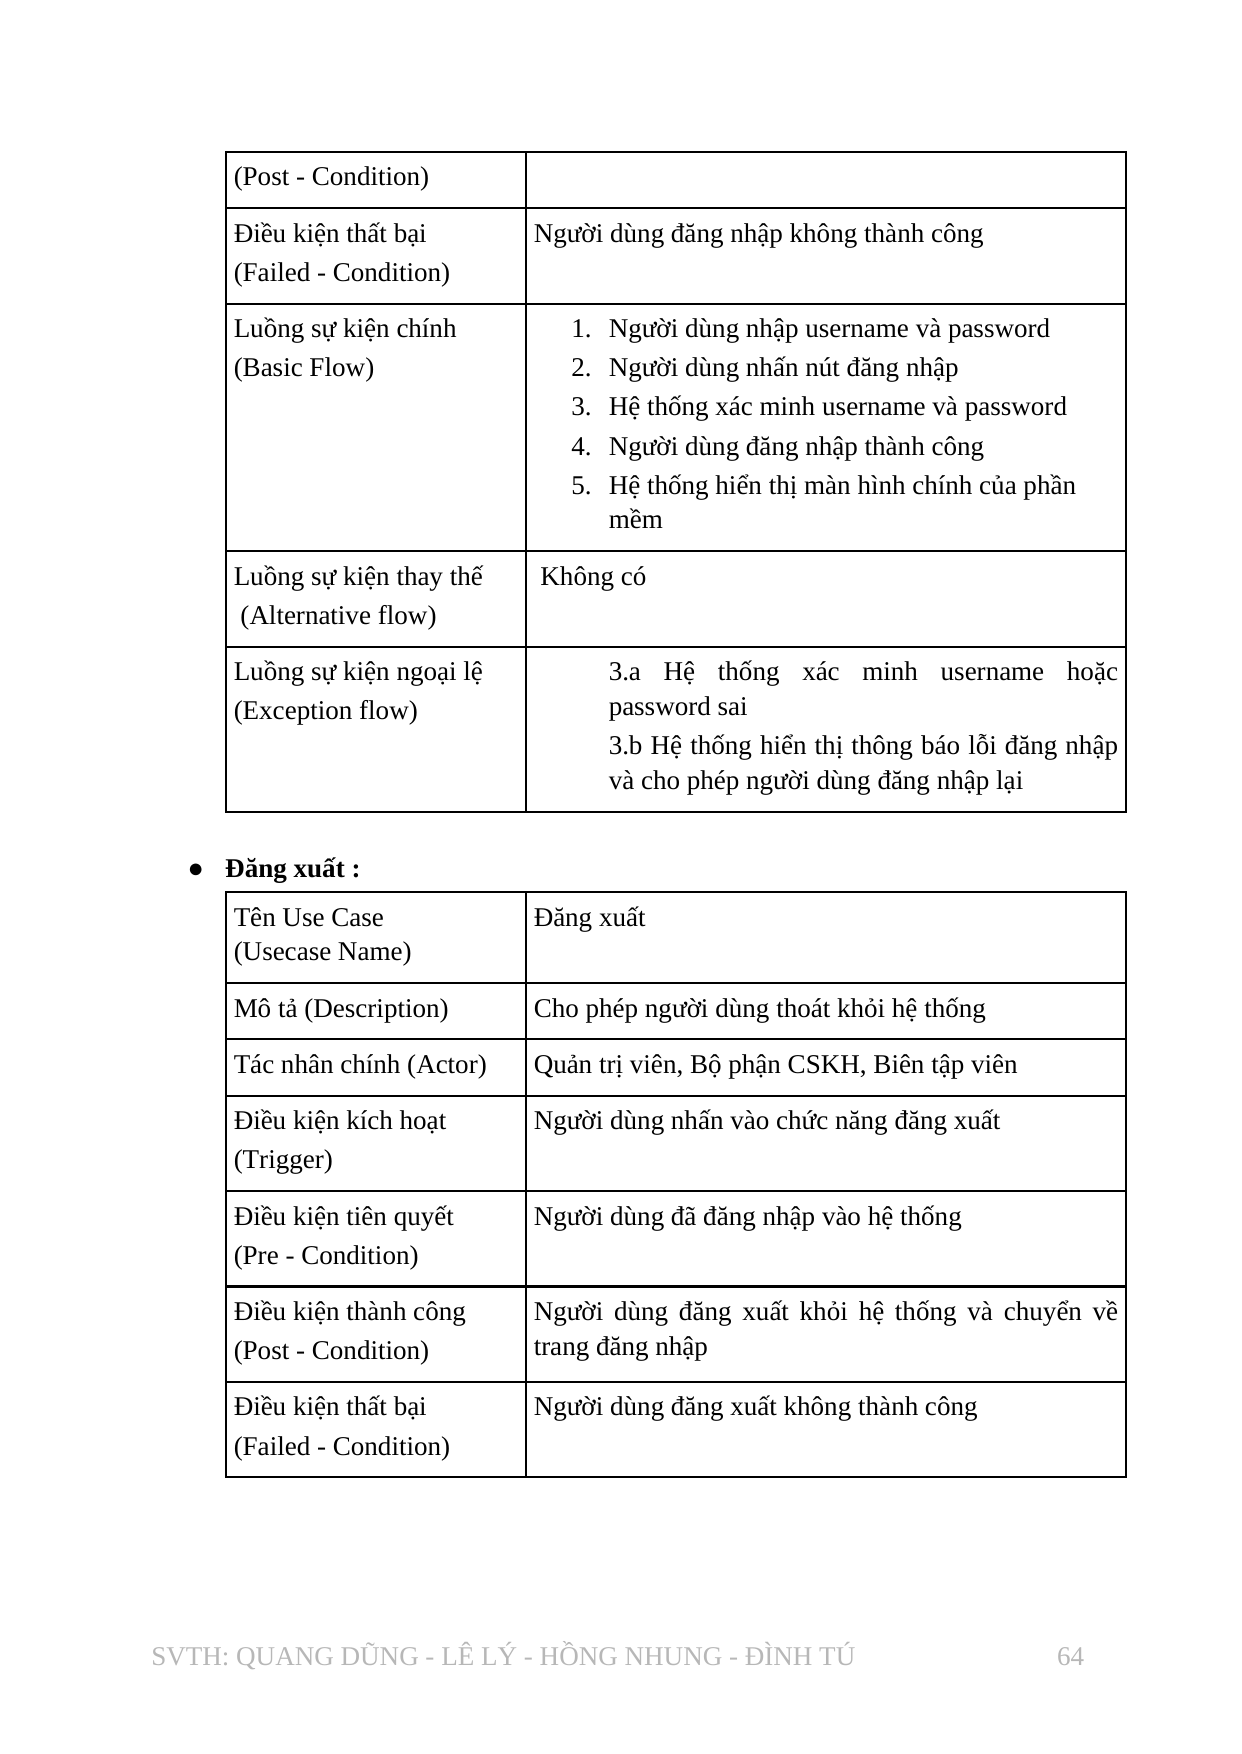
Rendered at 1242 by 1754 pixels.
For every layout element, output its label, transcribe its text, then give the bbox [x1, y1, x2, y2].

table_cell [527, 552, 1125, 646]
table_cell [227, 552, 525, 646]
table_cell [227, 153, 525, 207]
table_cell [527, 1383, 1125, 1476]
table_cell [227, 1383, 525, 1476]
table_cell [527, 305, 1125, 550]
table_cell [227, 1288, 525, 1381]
list Đăng xuất : [187, 852, 1090, 883]
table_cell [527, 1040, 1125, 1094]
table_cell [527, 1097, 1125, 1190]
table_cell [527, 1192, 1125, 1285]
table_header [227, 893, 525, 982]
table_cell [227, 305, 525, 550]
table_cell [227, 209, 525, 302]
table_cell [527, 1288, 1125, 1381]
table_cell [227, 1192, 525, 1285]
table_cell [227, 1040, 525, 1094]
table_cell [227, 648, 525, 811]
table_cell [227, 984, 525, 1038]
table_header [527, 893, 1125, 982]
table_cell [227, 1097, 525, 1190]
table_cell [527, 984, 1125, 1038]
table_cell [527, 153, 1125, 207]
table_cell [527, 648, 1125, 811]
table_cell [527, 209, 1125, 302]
